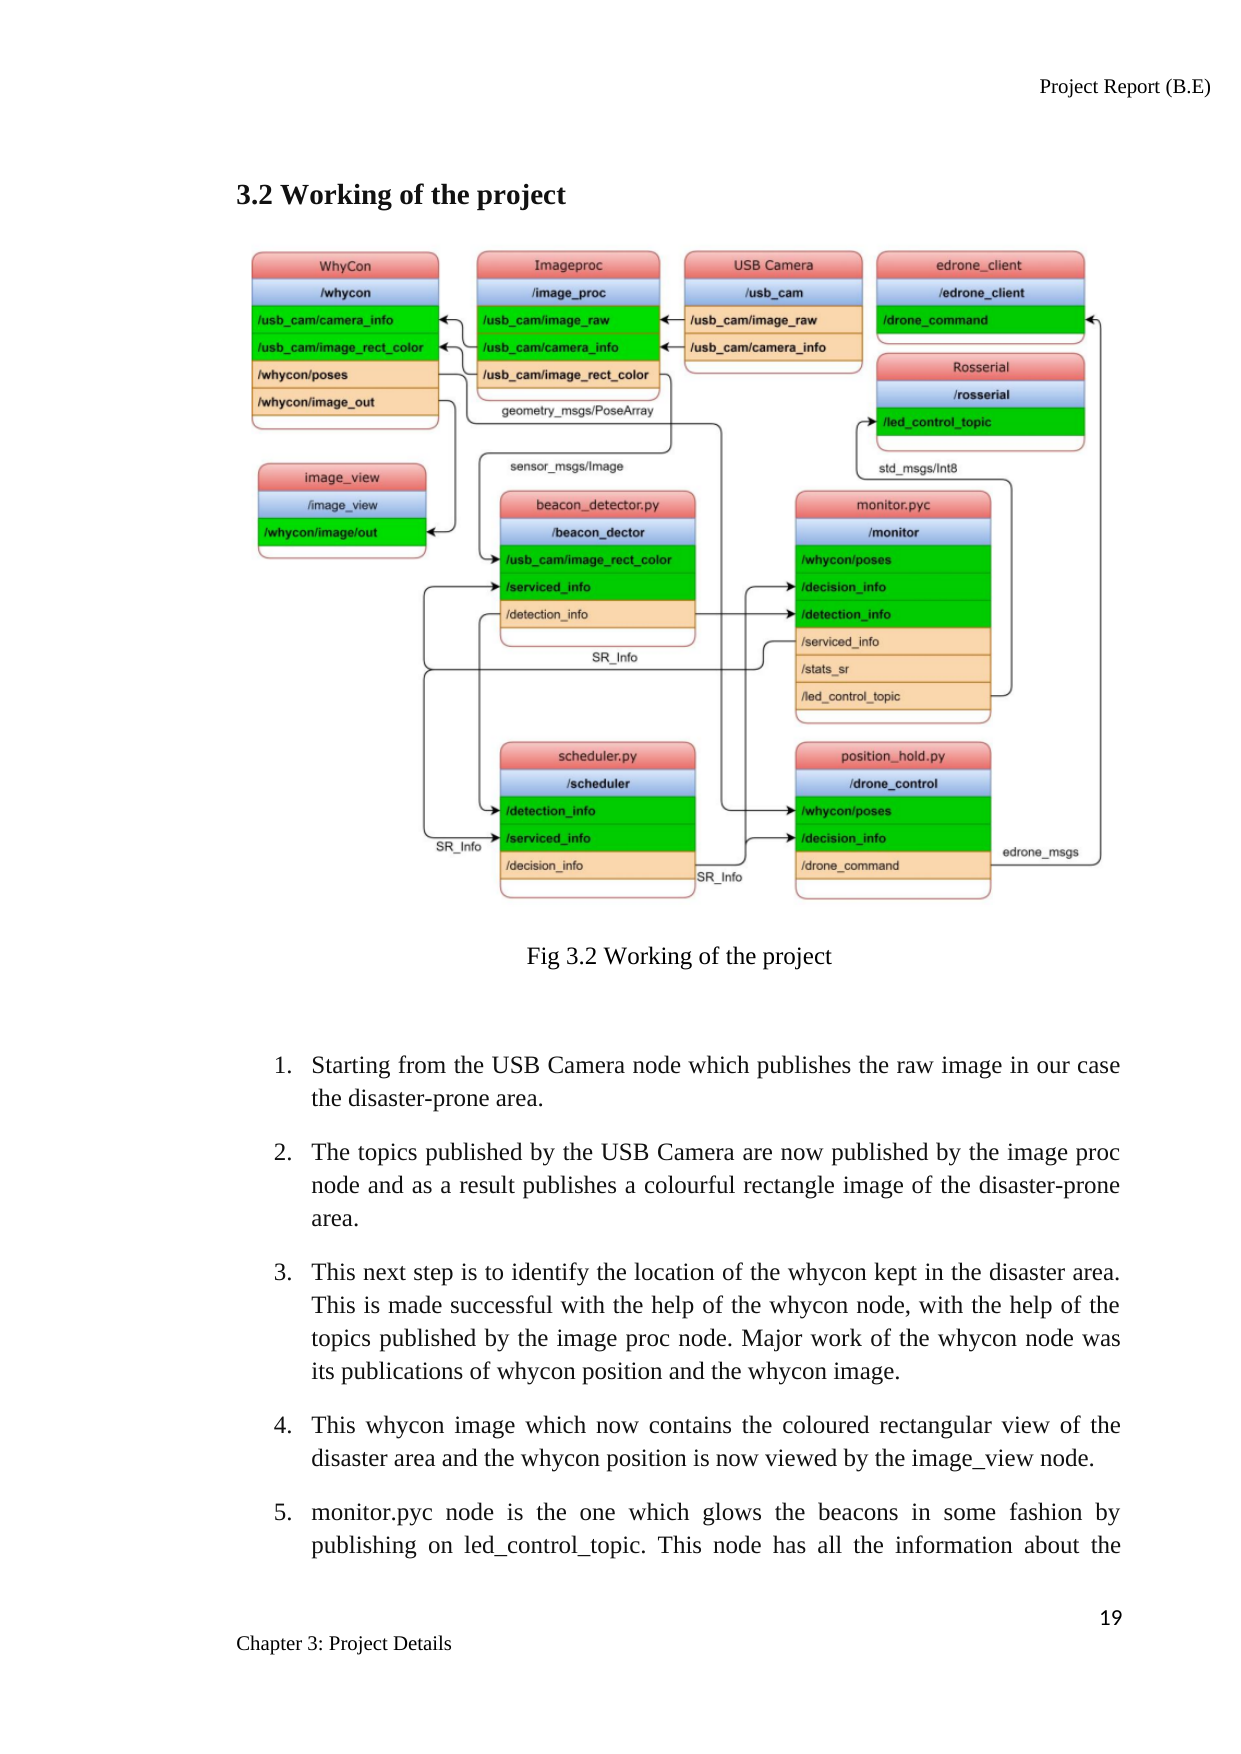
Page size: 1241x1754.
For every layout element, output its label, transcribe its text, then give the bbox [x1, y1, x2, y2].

text 3.2 Working of the project [236, 177, 1122, 211]
list This whycon image which now contains the coloured rectangular view of the disaster area and the whycon position is now viewed by the image_view node. [274, 1410, 1122, 1472]
list Starting from the USB Camera node which publishes the raw image in our case the disaster-prone area. [274, 1050, 1122, 1112]
picture [244, 236, 1114, 917]
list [274, 1497, 1122, 1559]
list The topics published by the USB Camera are now published by the image proc node and as a result publishes a colourful rectangle image of the disaster-prone area. [274, 1137, 1122, 1232]
list This next step is to identify the location of the whycon kept in the disaster area. This is made successful with the help of the whycon node, with the help of the topics published by the image proc node. Major work of the whycon node was its publications of whycon position and the whycon image. [274, 1257, 1122, 1385]
text Fig 3.2 Working of the project [236, 941, 1122, 970]
